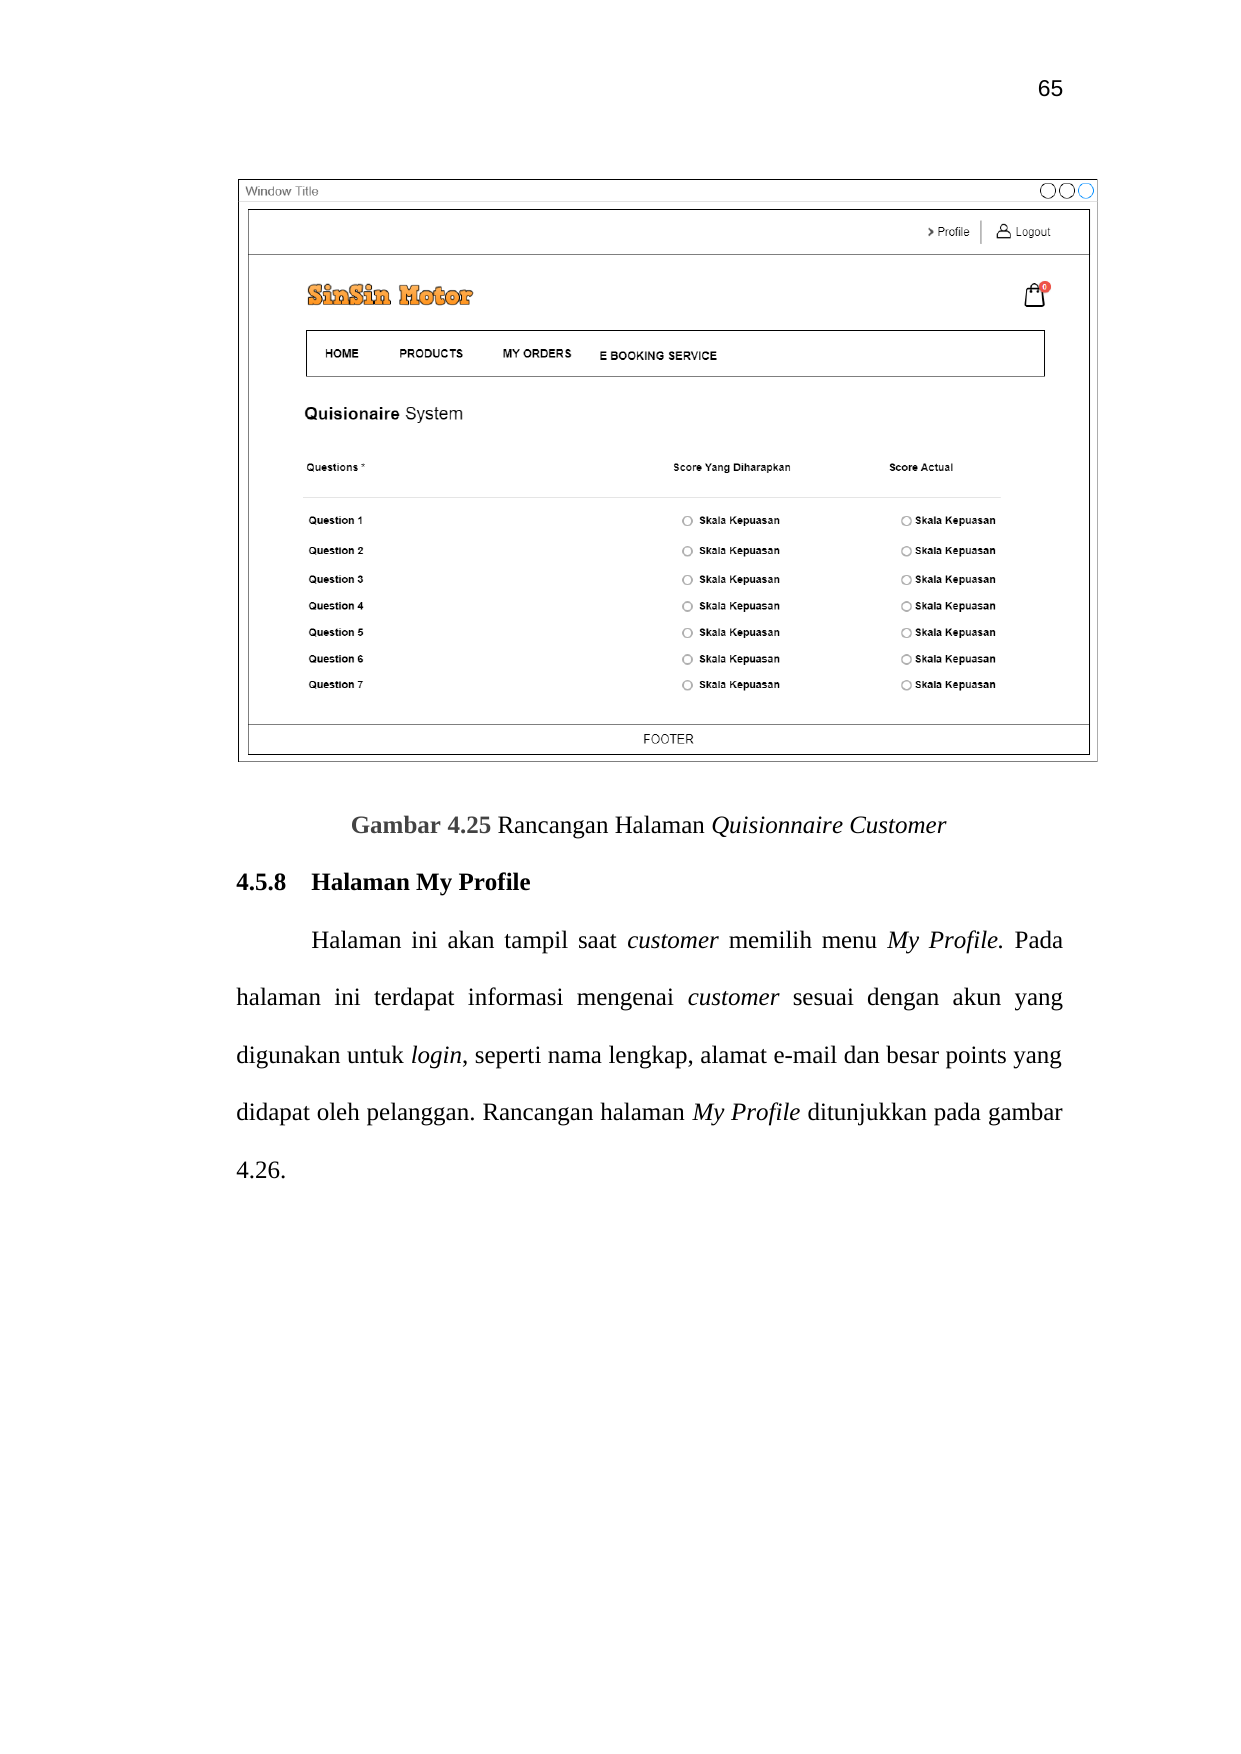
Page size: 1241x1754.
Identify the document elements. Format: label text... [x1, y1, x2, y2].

text Gambar 4.25 Rancangan Halaman Quisionnaire Customer [236, 810, 1063, 838]
text Halaman ini akan tampil saat customer memilih menu My Profile. Pada halaman ini terdapat informasi mengenai customer sesuai dengan akun yang digunakan untuk login, seperti nama lengkap, alamat e-mail dan besar points yang didapat oleh pelanggan. Rancangan halaman My Profile ditunjukkan pada gambar 4.26. [236, 925, 1063, 1183]
picture [236, 177, 1098, 762]
text 4.5.8 Halaman My Profile [236, 867, 1063, 896]
